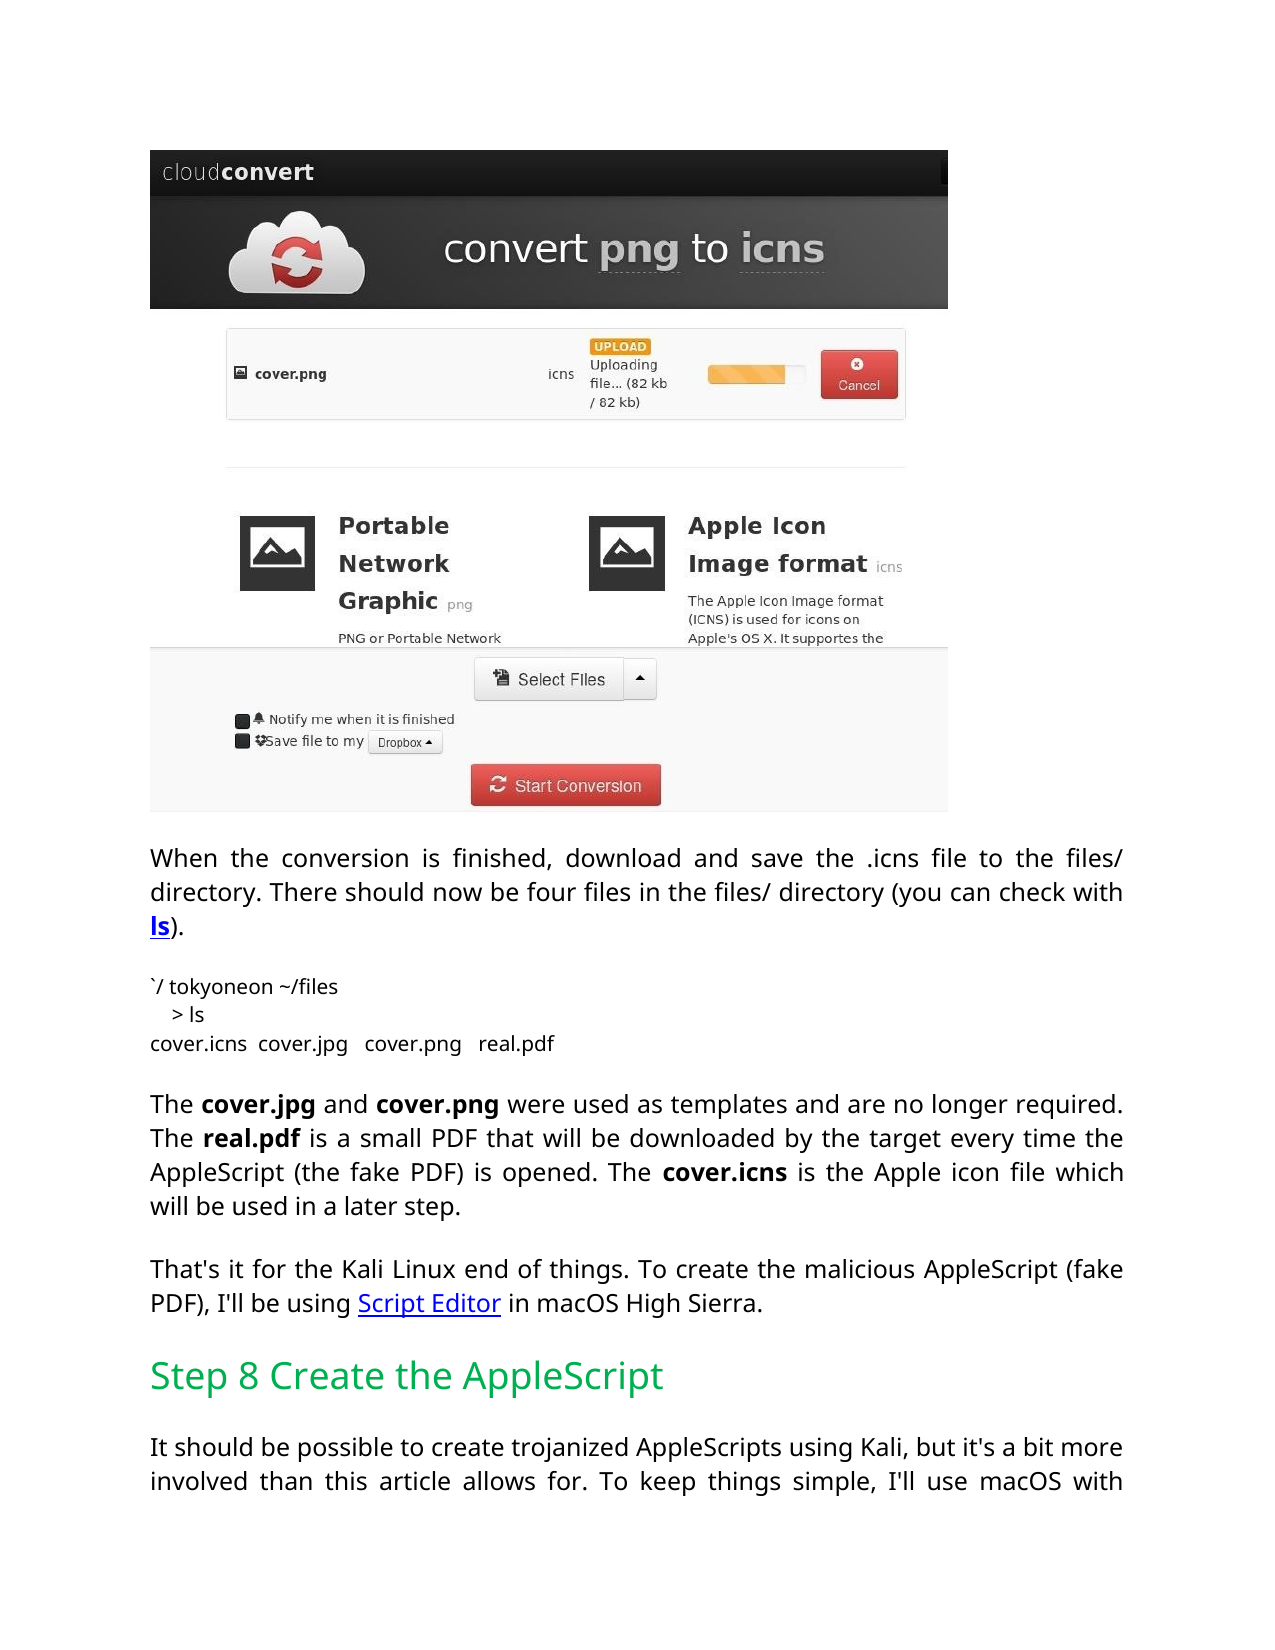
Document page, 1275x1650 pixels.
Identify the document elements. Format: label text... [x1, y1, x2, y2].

text `/ tokyoneon ~/files [150, 972, 1125, 1000]
text Step 8 Create the AppleScript [150, 1349, 1125, 1400]
text cover.icns cover.jpg cover.png real.pdf [150, 1029, 1125, 1057]
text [150, 1429, 1125, 1497]
text > ls [150, 1000, 1125, 1029]
text The cover.jpg and cover.png were used as templates and are no longer required. The real.pdf is a small PDF that will be downloaded by the target every time the AppleScript (the fake PDF) is opened. The cover.icns is the Apple icon file which will be used in a later step. [150, 1086, 1125, 1223]
picture [150, 150, 948, 812]
text When the conversion is finished, download and save the .icns file to the files/ directory. There should now be four files in the files/ directory (you can check with ls). [150, 841, 1125, 943]
text That's it for the Kali Linux end of things. To create the malicious AppleScript (fake PDF), I'll be using Script Editor in macOS High Sierra. [150, 1252, 1125, 1320]
